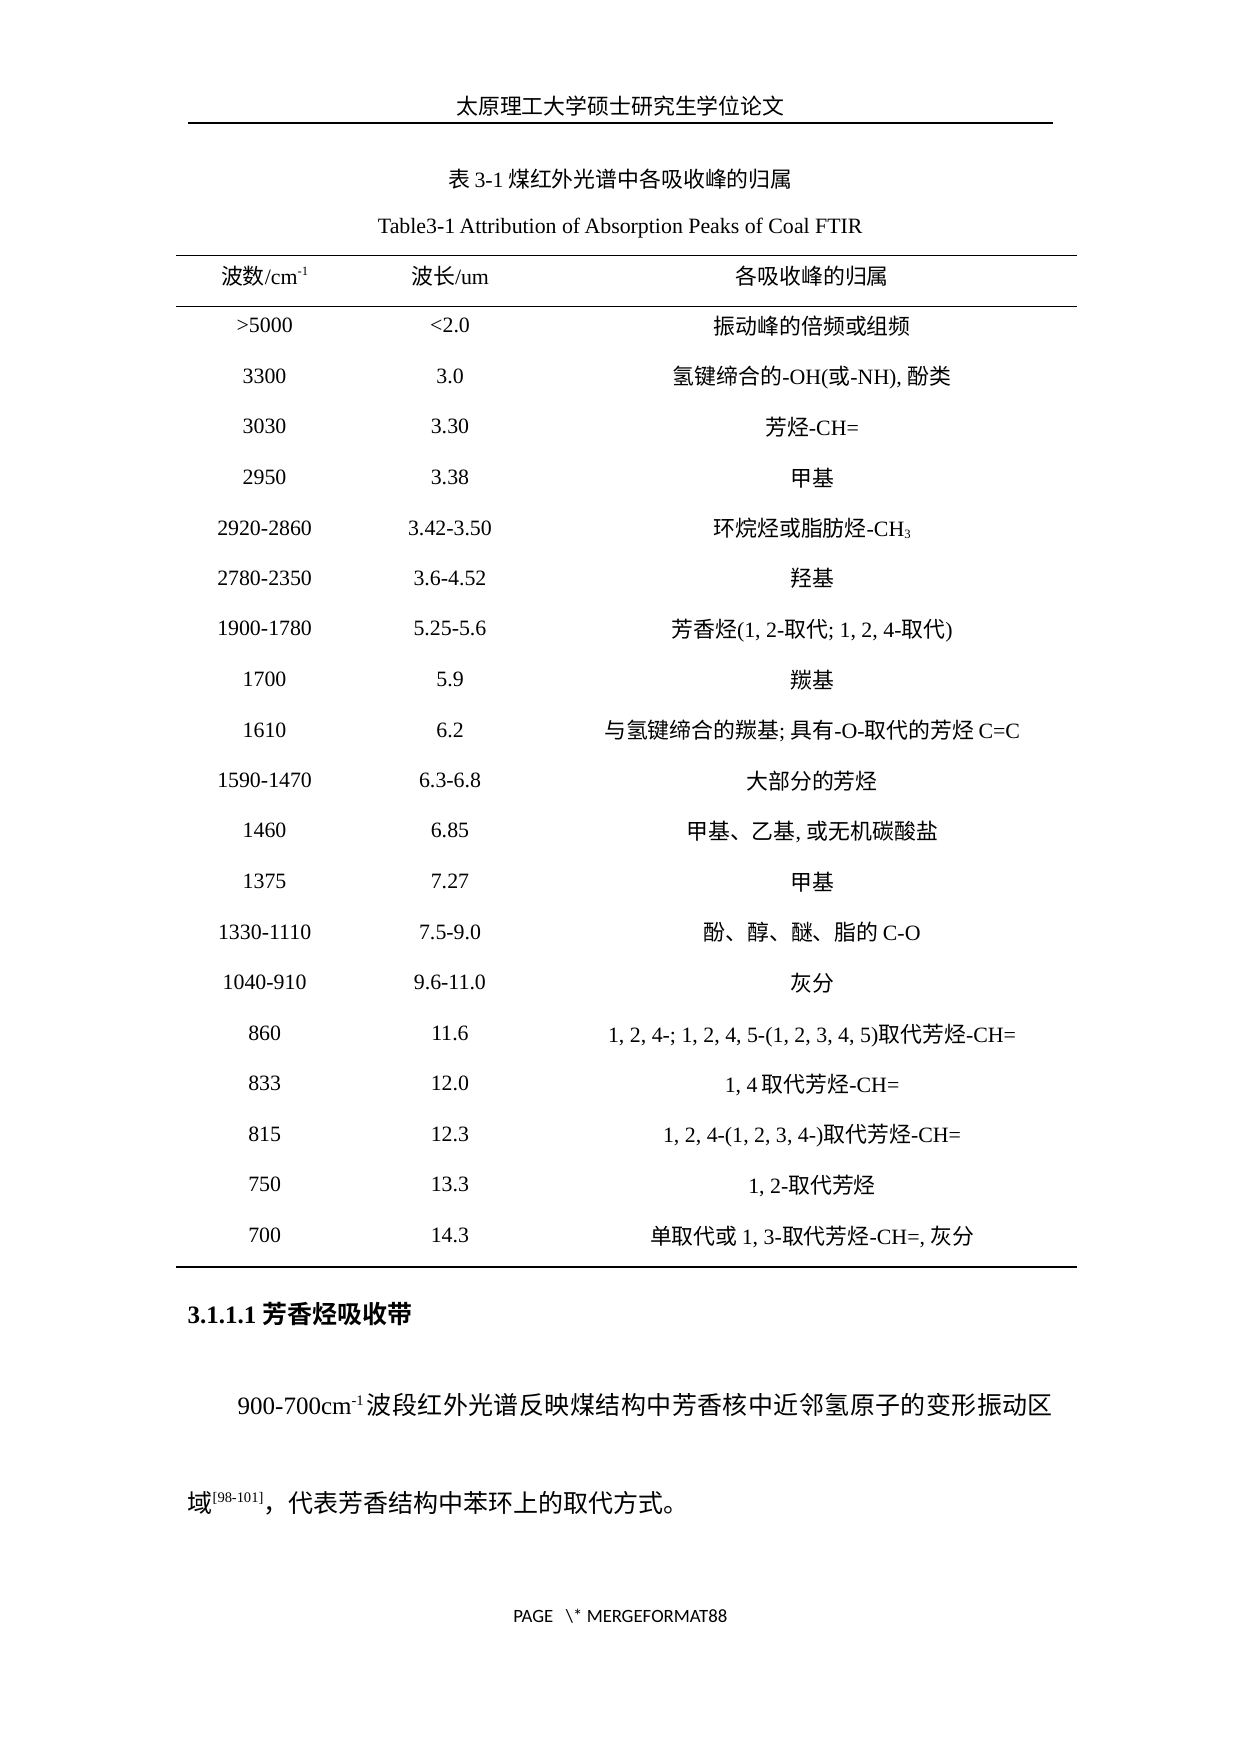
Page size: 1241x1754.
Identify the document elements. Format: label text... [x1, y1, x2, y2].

table_cell 12.3 [353, 1114, 547, 1165]
table_cell >5000 [176, 307, 352, 356]
table_cell 1375 [176, 861, 352, 912]
table_cell 芳烃-CH= [547, 407, 1077, 457]
table_cell 灰分 [547, 963, 1077, 1014]
table_cell 甲基 [547, 457, 1077, 508]
table_cell 860 [176, 1014, 352, 1064]
table_cell 1610 [176, 710, 352, 761]
table_cell 3.42-3.50 [353, 508, 547, 558]
table_cell 1, 2, 4-; 1, 2, 4, 5-(1, 2, 3, 4, 5)取代芳烃-CH= [547, 1014, 1077, 1064]
table_cell 6.85 [353, 811, 547, 861]
table_header 波长/um [353, 256, 547, 306]
table_cell 1460 [176, 811, 352, 861]
table_cell 甲基 [547, 861, 1077, 912]
table_cell 酚、醇、醚、脂的C-O [547, 913, 1077, 963]
table_cell 3300 [176, 356, 352, 407]
table_cell 11.6 [353, 1014, 547, 1064]
table_cell 5.25-5.6 [353, 609, 547, 660]
table_cell 氢键缔合的-OH(或-NH), 酚类 [547, 356, 1077, 407]
table_header 波数/cm-1 [176, 256, 352, 306]
table_cell 2780-2350 [176, 559, 352, 609]
table_cell 振动峰的倍频或组频 [547, 307, 1077, 356]
table_cell 1900-1780 [176, 609, 352, 660]
text Table3-1 Attribution of Absorption Peaks of Coal FTIR [187, 209, 1053, 242]
table_cell 与氢键缔合的羰基; 具有-O-取代的芳烃C=C [547, 710, 1077, 761]
table_cell 1, 2, 4-(1, 2, 3, 4-)取代芳烃-CH= [547, 1114, 1077, 1165]
table_cell 9.6-11.0 [353, 963, 547, 1014]
table_cell 833 [176, 1064, 352, 1114]
table_cell 3.30 [353, 407, 547, 457]
table_cell 1330-1110 [176, 913, 352, 963]
table_cell 1040-910 [176, 963, 352, 1014]
table_cell 7.5-9.0 [353, 913, 547, 963]
table_cell 3030 [176, 407, 352, 457]
table_cell 7.27 [353, 861, 547, 912]
table_cell 1700 [176, 660, 352, 710]
table_cell 13.3 [353, 1165, 547, 1215]
table_cell 羟基 [547, 559, 1077, 609]
text 表3-1煤红外光谱中各吸收峰的归属 [187, 161, 1053, 194]
table_cell 1, 2-取代芳烃 [547, 1165, 1077, 1215]
text 900-700cm-1波段红外光谱反映煤结构中芳香核中近邻氢原子的变形振动区域[98-101]，代表芳香结构中苯环上的取代方式。 [187, 1371, 1053, 1534]
table_cell 羰基 [547, 660, 1077, 710]
table_cell 1, 4取代芳烃-CH= [547, 1064, 1077, 1114]
table_header 各吸收峰的归属 [547, 256, 1077, 306]
table_cell 2920-2860 [176, 508, 352, 558]
table_cell 700 [176, 1215, 352, 1266]
table_cell 甲基、乙基, 或无机碳酸盐 [547, 811, 1077, 861]
table_cell 大部分的芳烃 [547, 761, 1077, 811]
table_cell 815 [176, 1114, 352, 1165]
table_cell 12.0 [353, 1064, 547, 1114]
table_cell 3.38 [353, 457, 547, 508]
table_cell 芳香烃(1, 2-取代; 1, 2, 4-取代) [547, 609, 1077, 660]
table_cell 6.2 [353, 710, 547, 761]
table_cell 14.3 [353, 1215, 547, 1266]
table_cell 3.6-4.52 [353, 559, 547, 609]
table_cell 1590-1470 [176, 761, 352, 811]
table_cell 750 [176, 1165, 352, 1215]
table_cell 单取代或1, 3-取代芳烃-CH=, 灰分 [547, 1215, 1077, 1266]
text 3.1.1.1 芳香烃吸收带 [187, 1280, 1053, 1345]
table_cell 5.9 [353, 660, 547, 710]
table_cell 环烷烃或脂肪烃-CH3 [547, 508, 1077, 558]
table_cell 3.0 [353, 356, 547, 407]
table_cell 2950 [176, 457, 352, 508]
table_cell <2.0 [353, 307, 547, 356]
table_cell 6.3-6.8 [353, 761, 547, 811]
